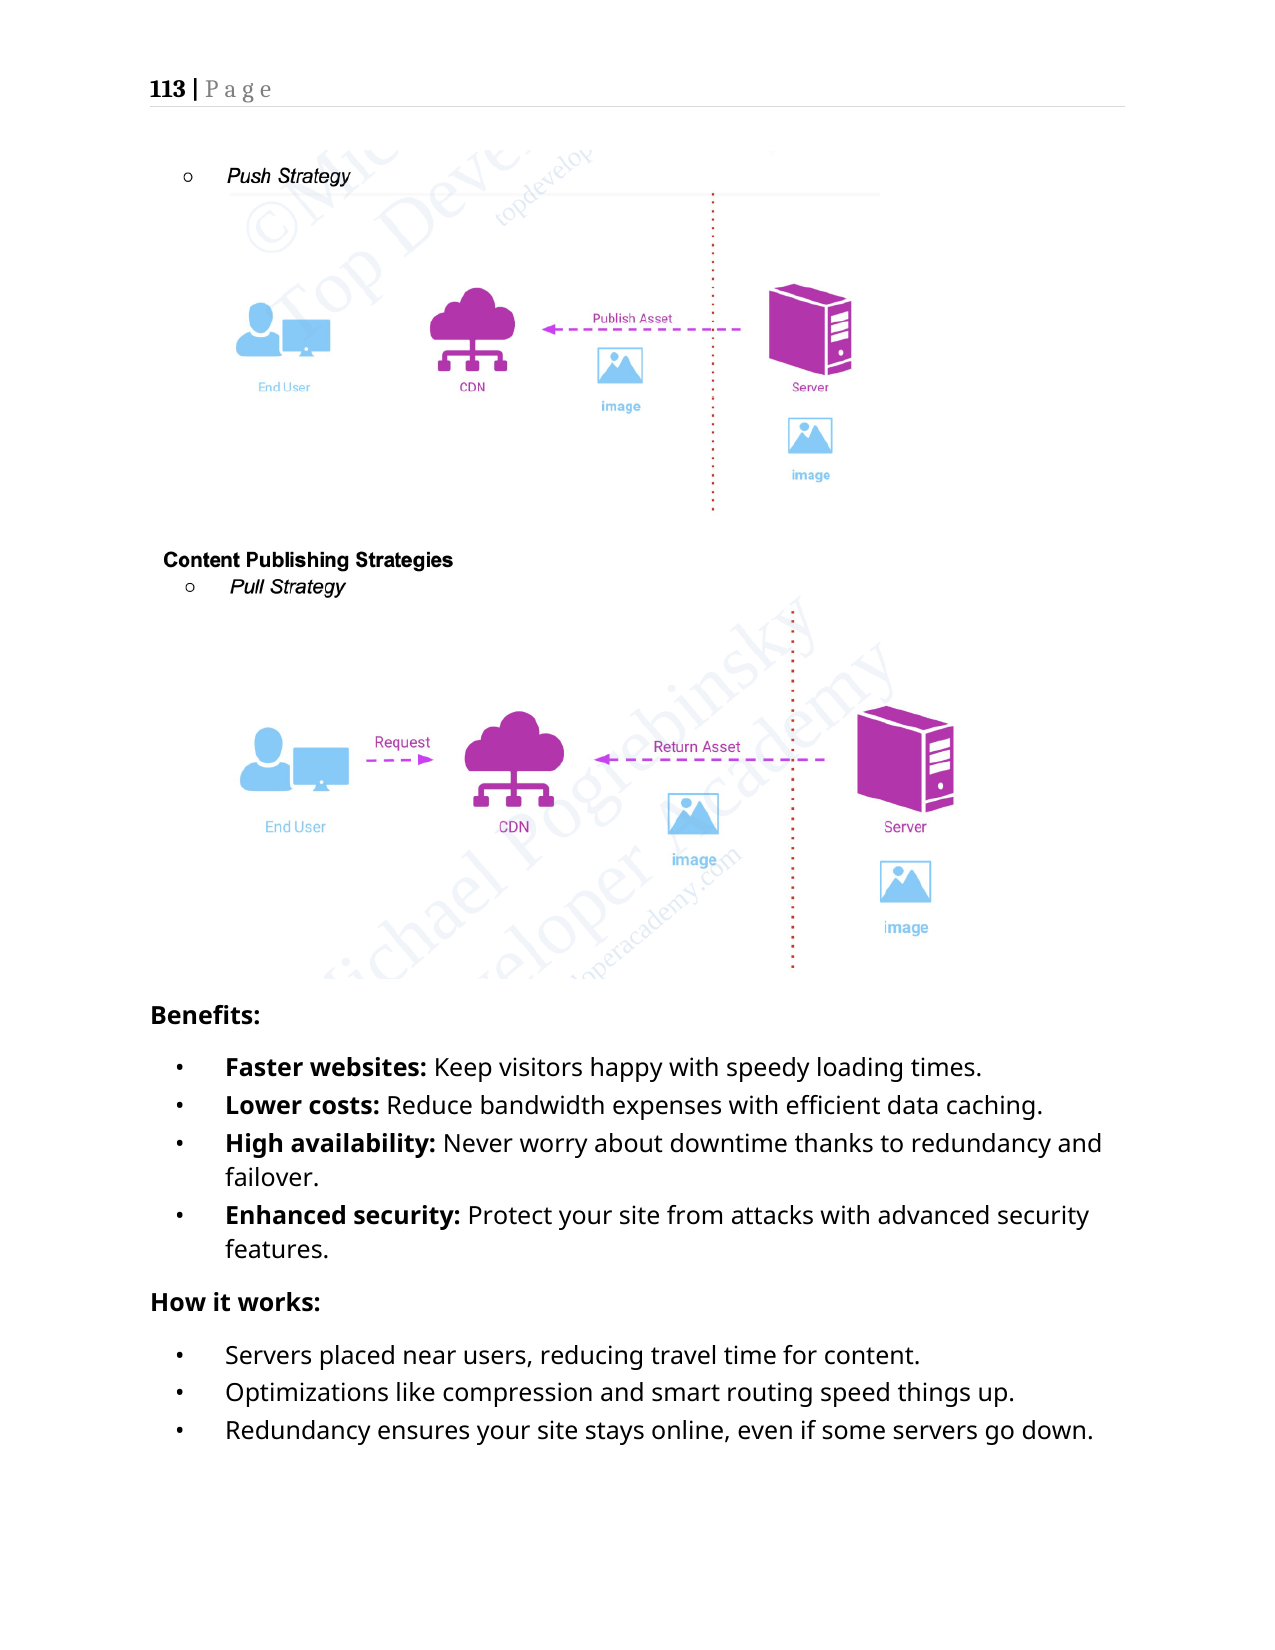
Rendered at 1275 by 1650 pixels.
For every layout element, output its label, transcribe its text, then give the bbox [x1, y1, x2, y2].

text Benefits: [150, 997, 1125, 1031]
list Redundancy ensures your site stays online, even if some servers go down. [175, 1413, 1125, 1447]
list Faster websites: Keep visitors happy with speedy loading times. [175, 1050, 1125, 1084]
list High availability: Never worry about downtime thanks to redundancy and failover. [175, 1126, 1125, 1194]
list Enhanced security: Protect your site from attacks with advanced security features. [175, 1198, 1125, 1266]
list Lower costs: Reduce bandwidth expenses with efficient data caching. [175, 1088, 1125, 1122]
text How it works: [150, 1284, 1125, 1318]
list Optimizations like compression and smart routing speed things up. [175, 1375, 1125, 1409]
picture [150, 547, 1025, 979]
picture [150, 150, 1025, 529]
list Servers placed near users, reducing travel time for content. [175, 1337, 1125, 1371]
